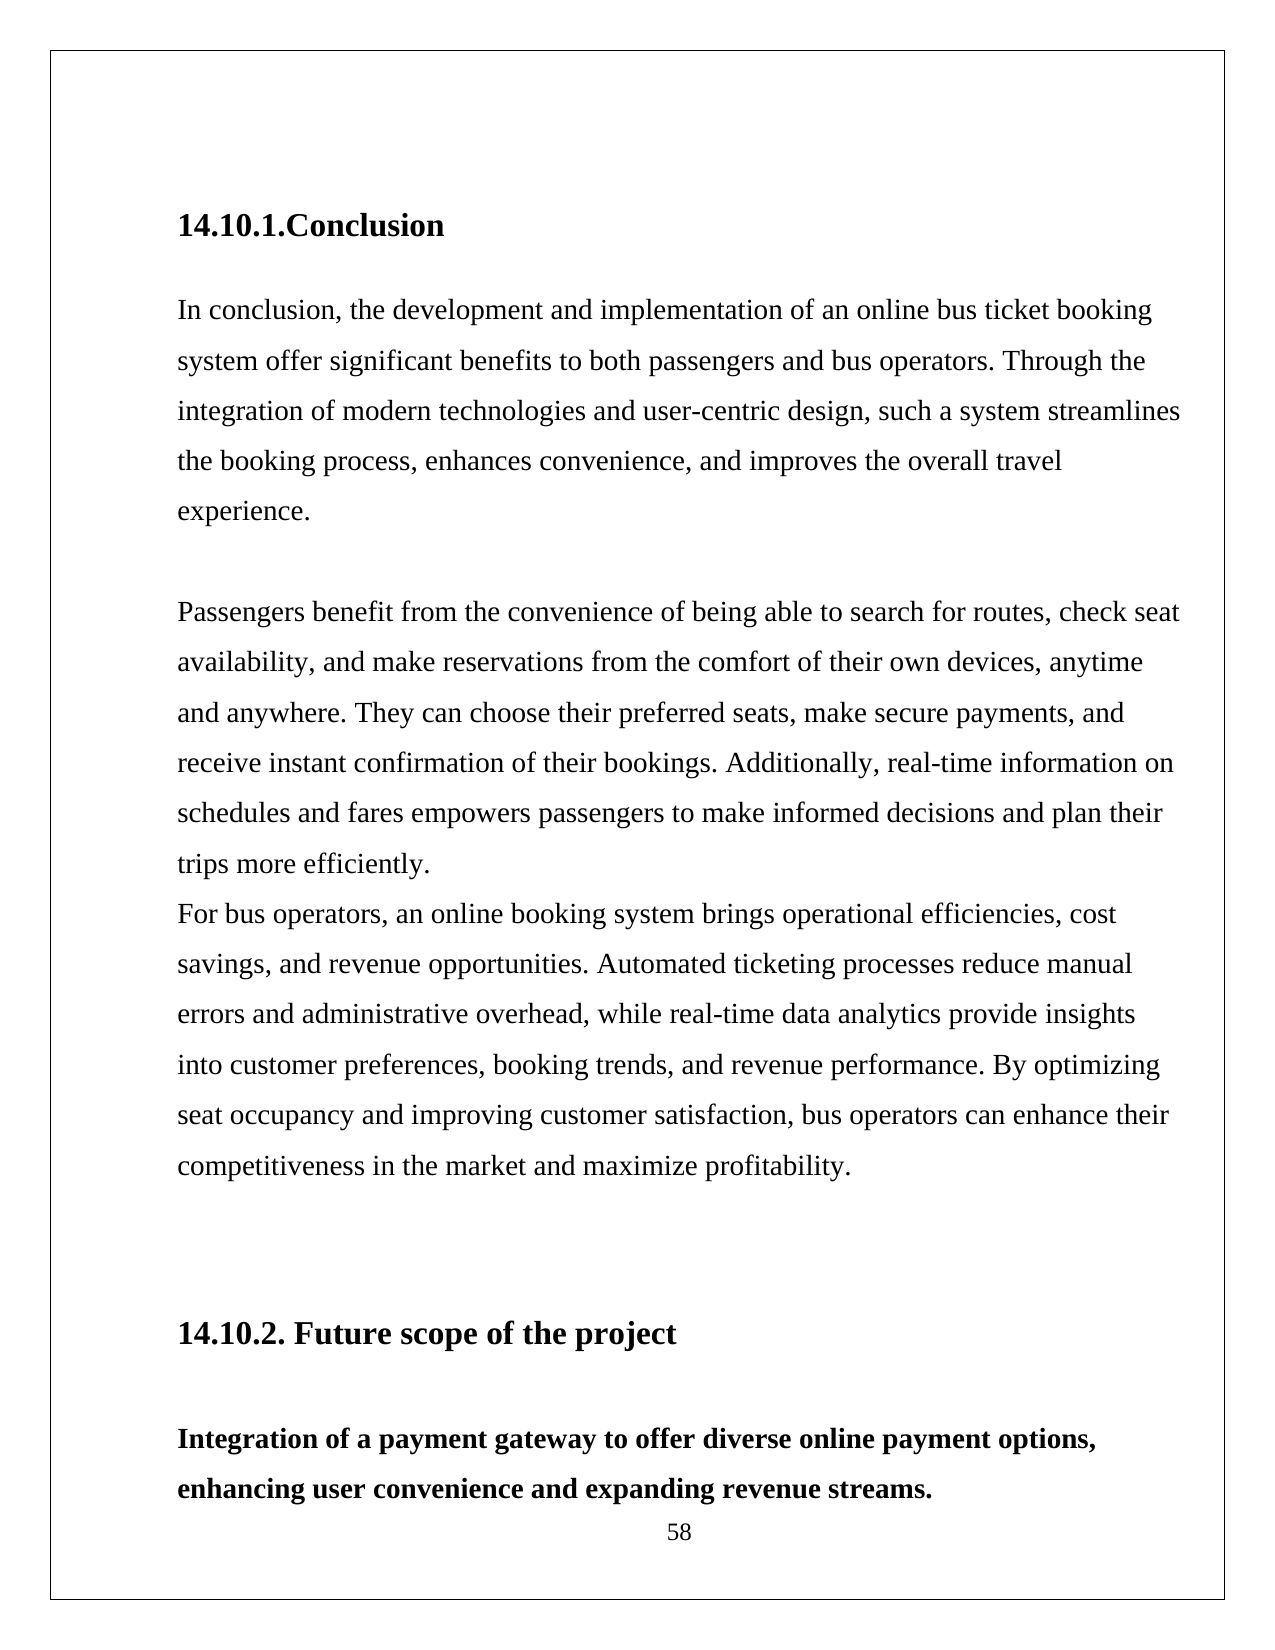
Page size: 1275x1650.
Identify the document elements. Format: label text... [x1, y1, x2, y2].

text Integration of a payment gateway to offer diverse online payment options, enhancing user convenience and expanding revenue streams. [177, 1421, 1181, 1504]
text 14.10.1.Conclusion [177, 206, 1181, 244]
text Passengers benefit from the convenience of being able to search for routes, check seat availability, and make reservations from the comfort of their own devices, anytime and anywhere. They can choose their preferred seats, make secure payments, and receive instant confirmation of their bookings. Additionally, real-time information on schedules and fares empowers passengers to make informed decisions and plan their trips more efficiently. [177, 594, 1181, 879]
text 14.10.2. Future scope of the project [177, 1313, 1181, 1351]
text For bus operators, an online booking system brings operational efficiencies, cost savings, and revenue opportunities. Automated ticketing processes reduce manual errors and administrative overhead, while real-time data analytics provide insights into customer preferences, booking trends, and revenue performance. By optimizing seat occupancy and improving customer satisfaction, bus operators can enhance their competitiveness in the market and maximize profitability. [177, 896, 1181, 1181]
text In conclusion, the development and implementation of an online bus ticket booking system offer significant benefits to both passengers and bus operators. Through the integration of modern technologies and user-centric design, such a system streamlines the booking process, enhances convenience, and improves the overall travel experience. [177, 292, 1181, 527]
